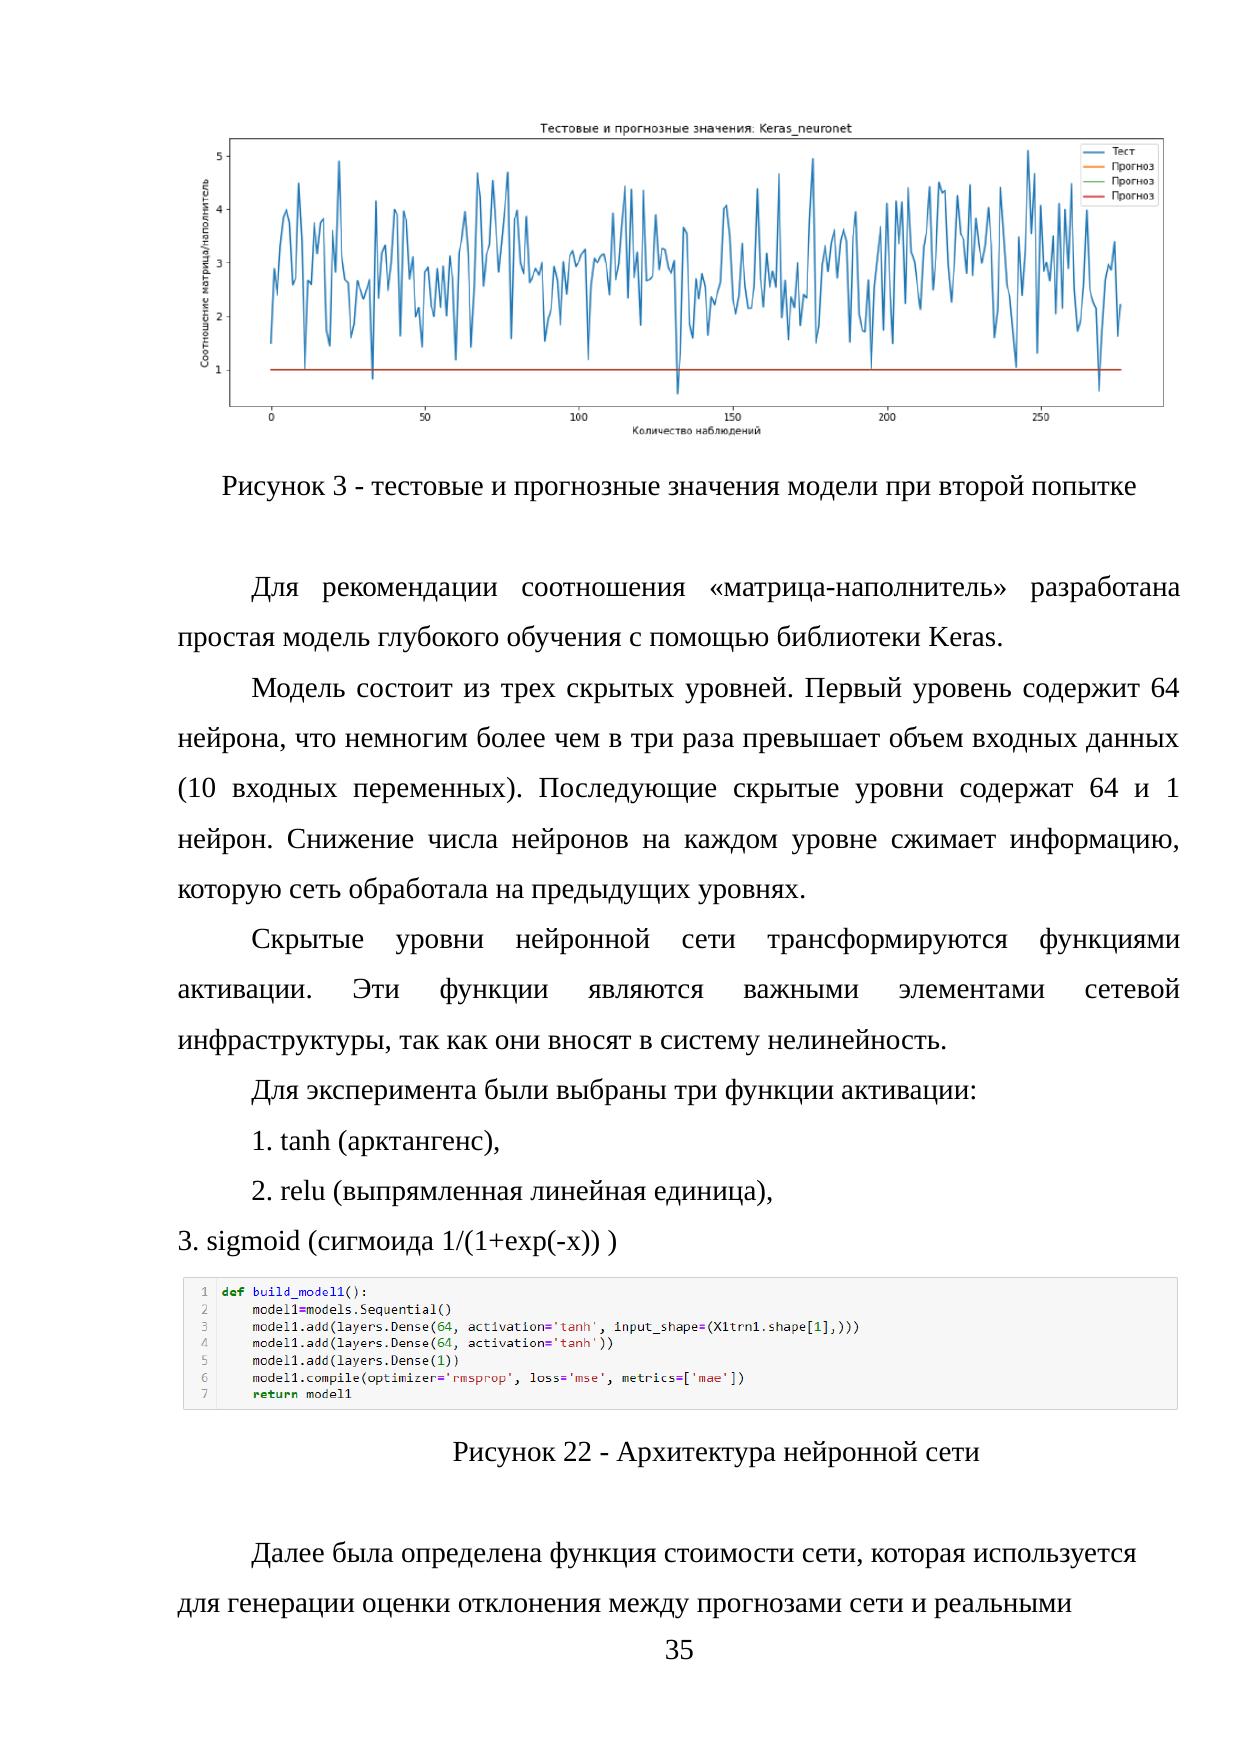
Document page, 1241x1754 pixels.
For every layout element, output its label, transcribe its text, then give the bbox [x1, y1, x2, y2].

text 2. relu (выпрямленная линейная единица), [177, 1173, 1181, 1206]
text 1. tanh (арктангенс), [177, 1123, 1181, 1156]
text 3. sigmoid (сигмоида 1/(1+exp(-x)) ) [177, 1223, 1181, 1257]
picture [177, 118, 1182, 452]
text Для рекомендации соотношения «матрица-наполнитель» разработана простая модель глубокого обучения с помощью библиотеки Keras. [177, 569, 1181, 653]
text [177, 1535, 1181, 1618]
text Для эксперимента были выбраны три функции активации: [177, 1072, 1181, 1106]
text Скрытые уровни нейронной сети трансформируются функциями активации. Эти функции являются важными элементами сетевой инфраструктуры, так как они вносят в систему нелинейность. [177, 921, 1181, 1056]
picture [177, 1273, 1181, 1418]
text Модель состоит из трех скрытых уровней. Первый уровень содержит 64 нейрона, что немногим более чем в три раза превышает объем входных данных (10 входных переменных). Последующие скрытые уровни содержат 64 и 1 нейрон. Снижение числа нейронов на каждом уровне сжимает информацию, которую сеть обработала на предыдущих уровнях. [177, 670, 1181, 904]
text Рисунок 22 - Архитектура нейронной сети [177, 1434, 1181, 1468]
